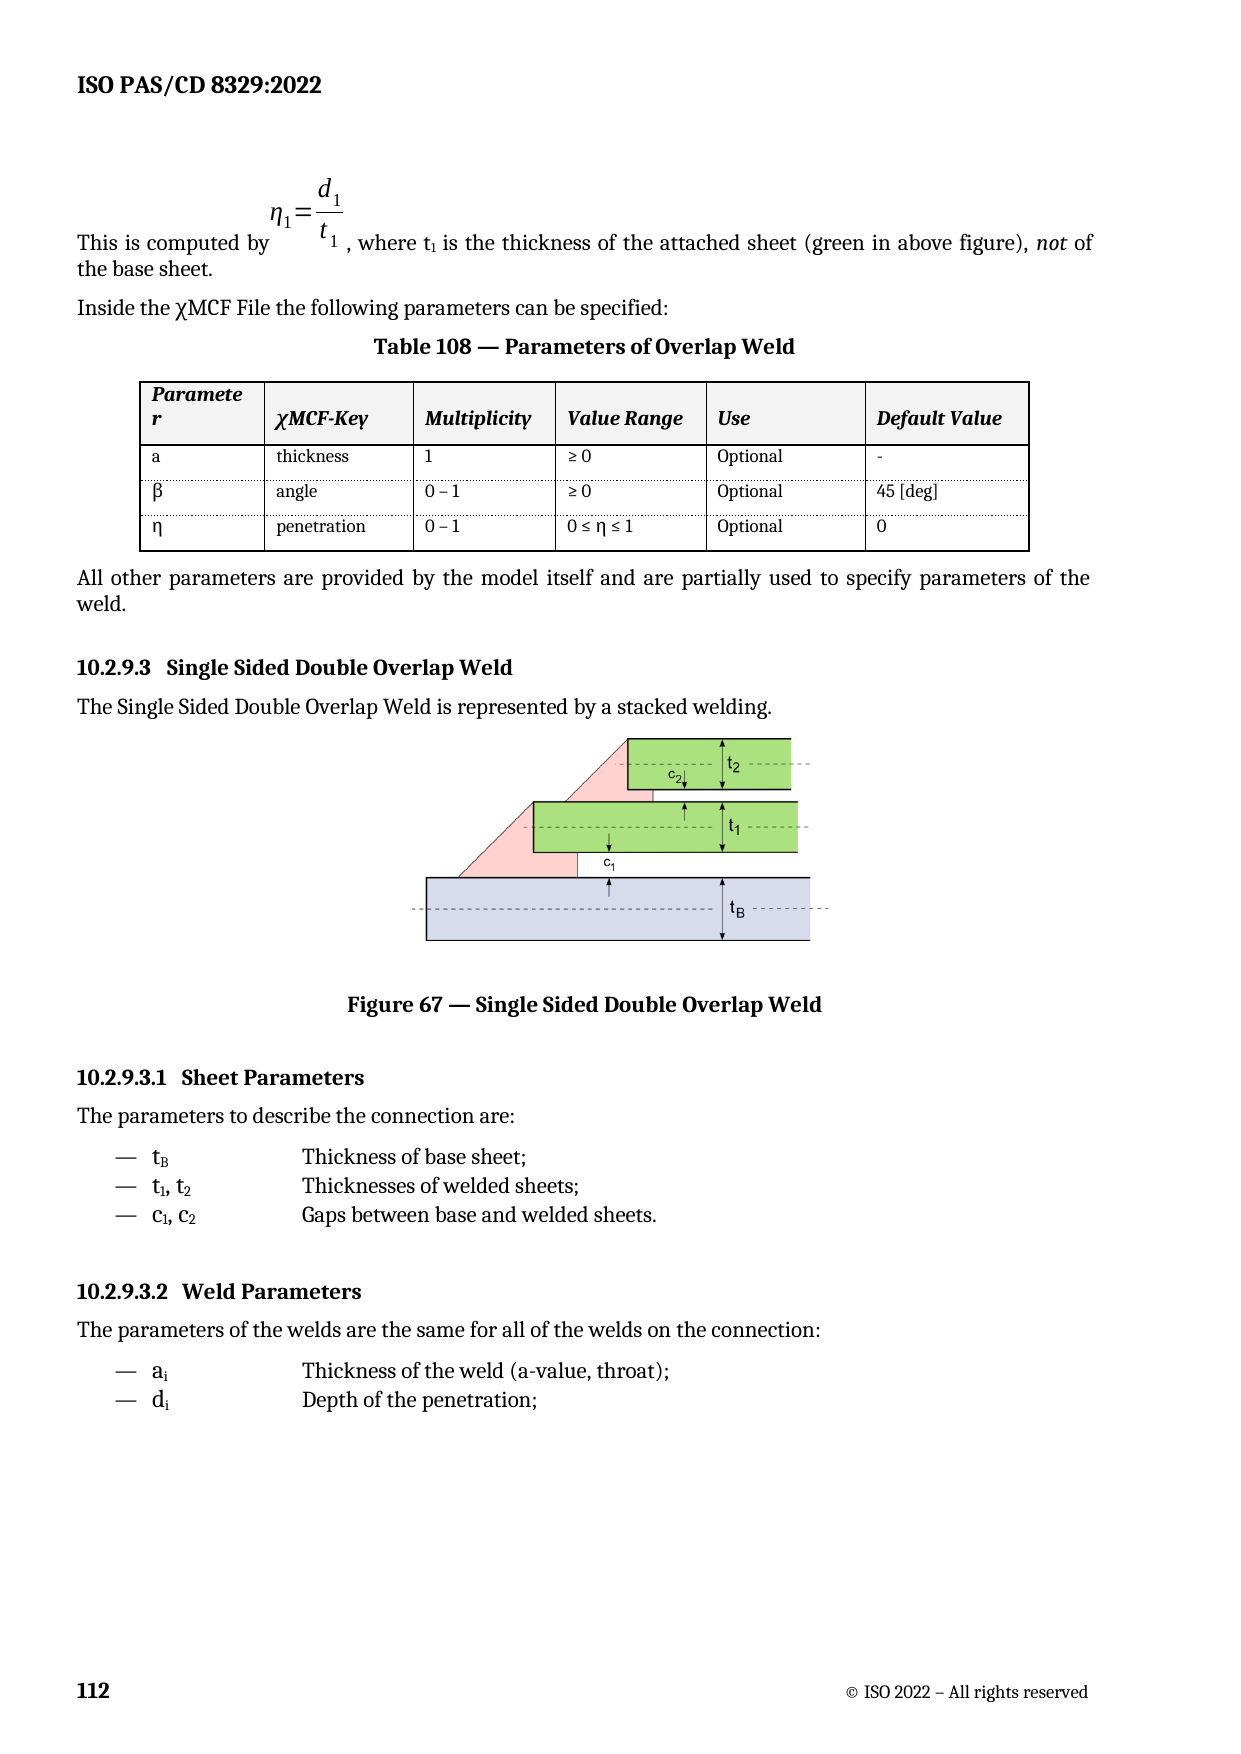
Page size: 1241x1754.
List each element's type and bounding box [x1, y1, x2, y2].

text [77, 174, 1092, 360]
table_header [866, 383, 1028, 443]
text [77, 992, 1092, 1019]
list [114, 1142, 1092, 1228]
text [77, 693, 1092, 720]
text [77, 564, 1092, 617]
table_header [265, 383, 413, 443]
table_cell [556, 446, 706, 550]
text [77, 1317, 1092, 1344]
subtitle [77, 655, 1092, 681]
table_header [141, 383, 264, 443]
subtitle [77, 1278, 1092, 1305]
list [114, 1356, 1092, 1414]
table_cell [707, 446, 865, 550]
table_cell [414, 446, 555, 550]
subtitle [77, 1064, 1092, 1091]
picture [411, 738, 829, 941]
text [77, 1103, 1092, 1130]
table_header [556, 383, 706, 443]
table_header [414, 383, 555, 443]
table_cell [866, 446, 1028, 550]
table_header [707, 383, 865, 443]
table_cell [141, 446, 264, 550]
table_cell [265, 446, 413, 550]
